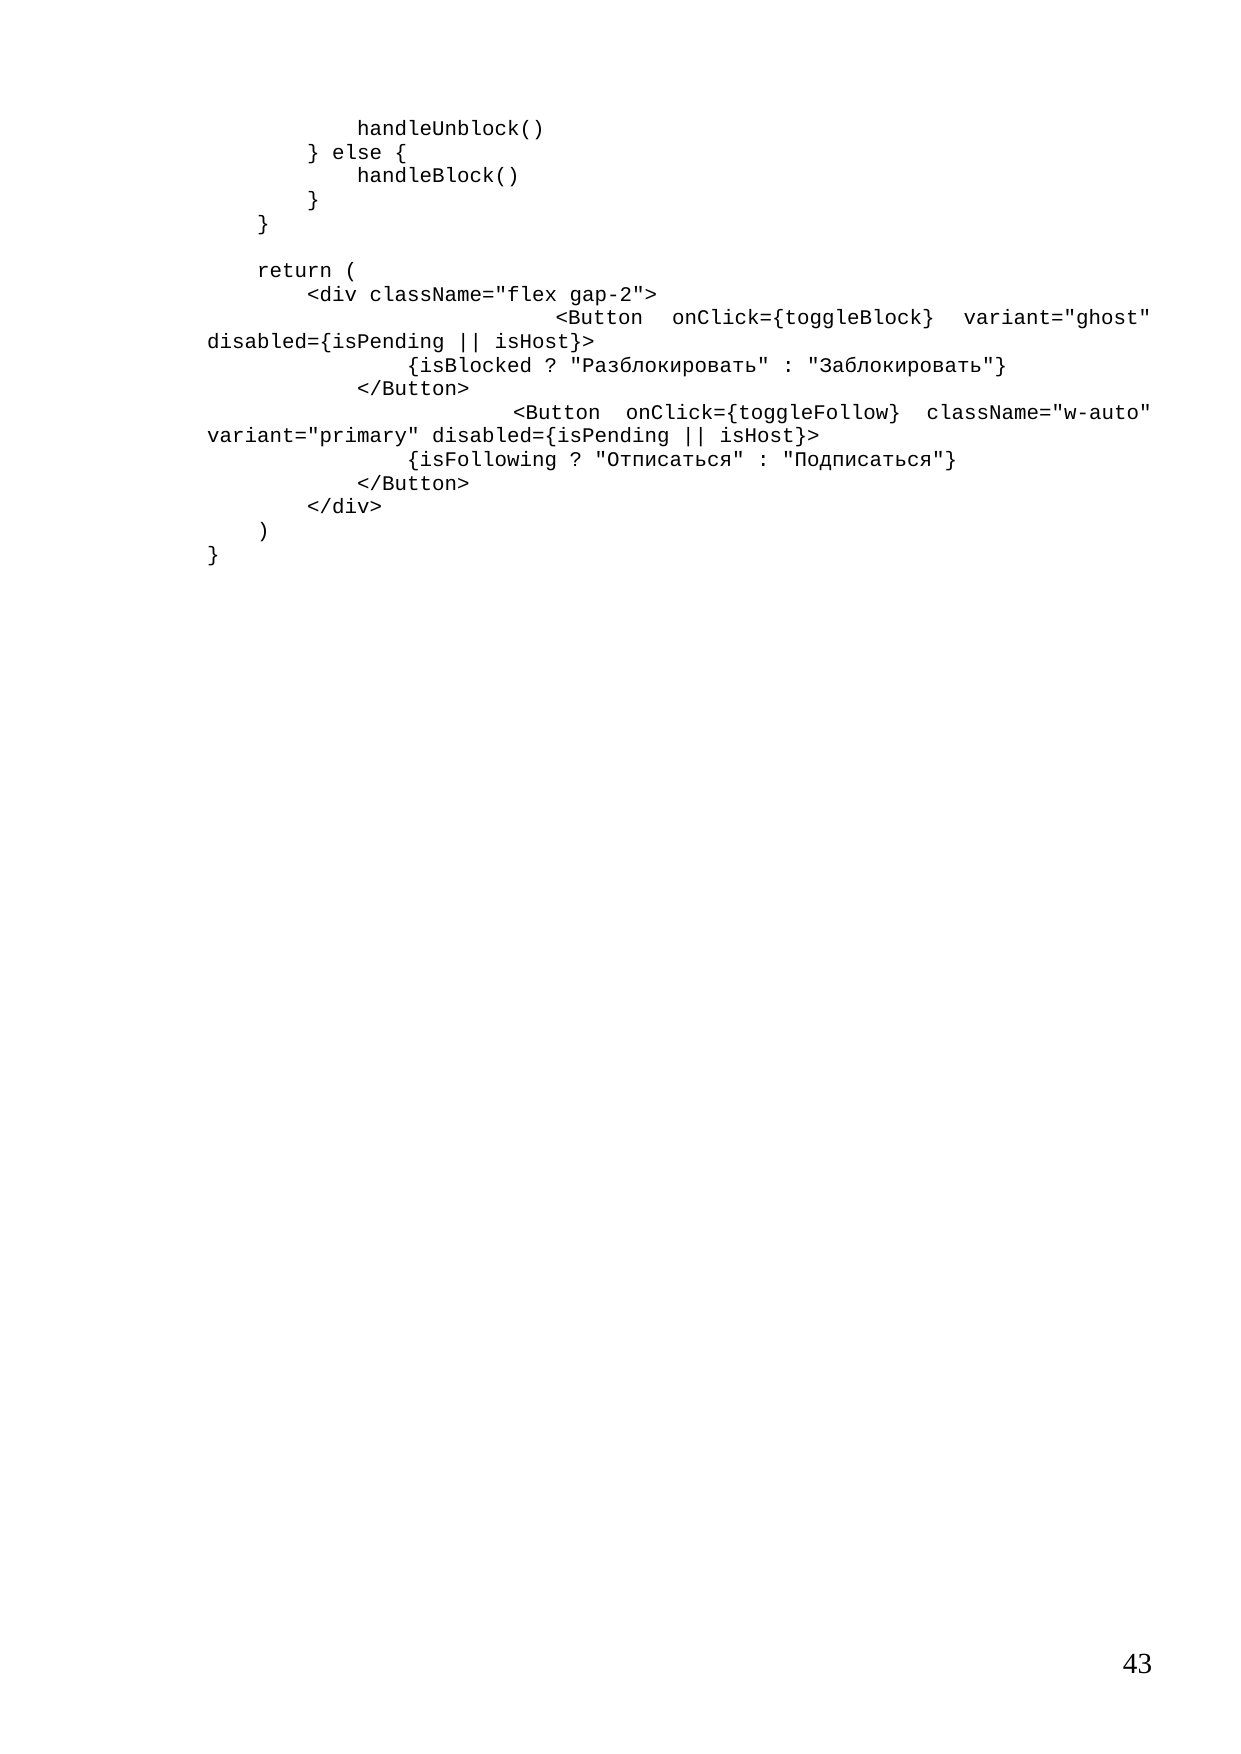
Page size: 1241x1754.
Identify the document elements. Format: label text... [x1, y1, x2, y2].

text </div> [207, 496, 1152, 520]
text {isFollowing ? "Отписаться" : "Подписаться"} [207, 449, 1152, 473]
text {isBlocked ? "Разблокировать" : "Заблокировать"} [207, 354, 1152, 378]
text handleBlock() [207, 165, 1152, 189]
text <Button onClick={toggleFollow} className="w-auto" variant="primary" disabled={isPending || isHost}> [207, 402, 1152, 449]
text handleUnblock() [207, 118, 1152, 142]
text } [207, 544, 1152, 567]
text </Button> [207, 473, 1152, 496]
text return ( [207, 260, 1152, 284]
text </Button> [207, 378, 1152, 402]
text <div className="flex gap-2"> [207, 284, 1152, 307]
text } [207, 189, 1152, 213]
text ) [207, 520, 1152, 544]
text } [207, 213, 1152, 236]
text <Button onClick={toggleBlock} variant="ghost" disabled={isPending || isHost}> [207, 307, 1152, 354]
text } else { [207, 142, 1152, 165]
